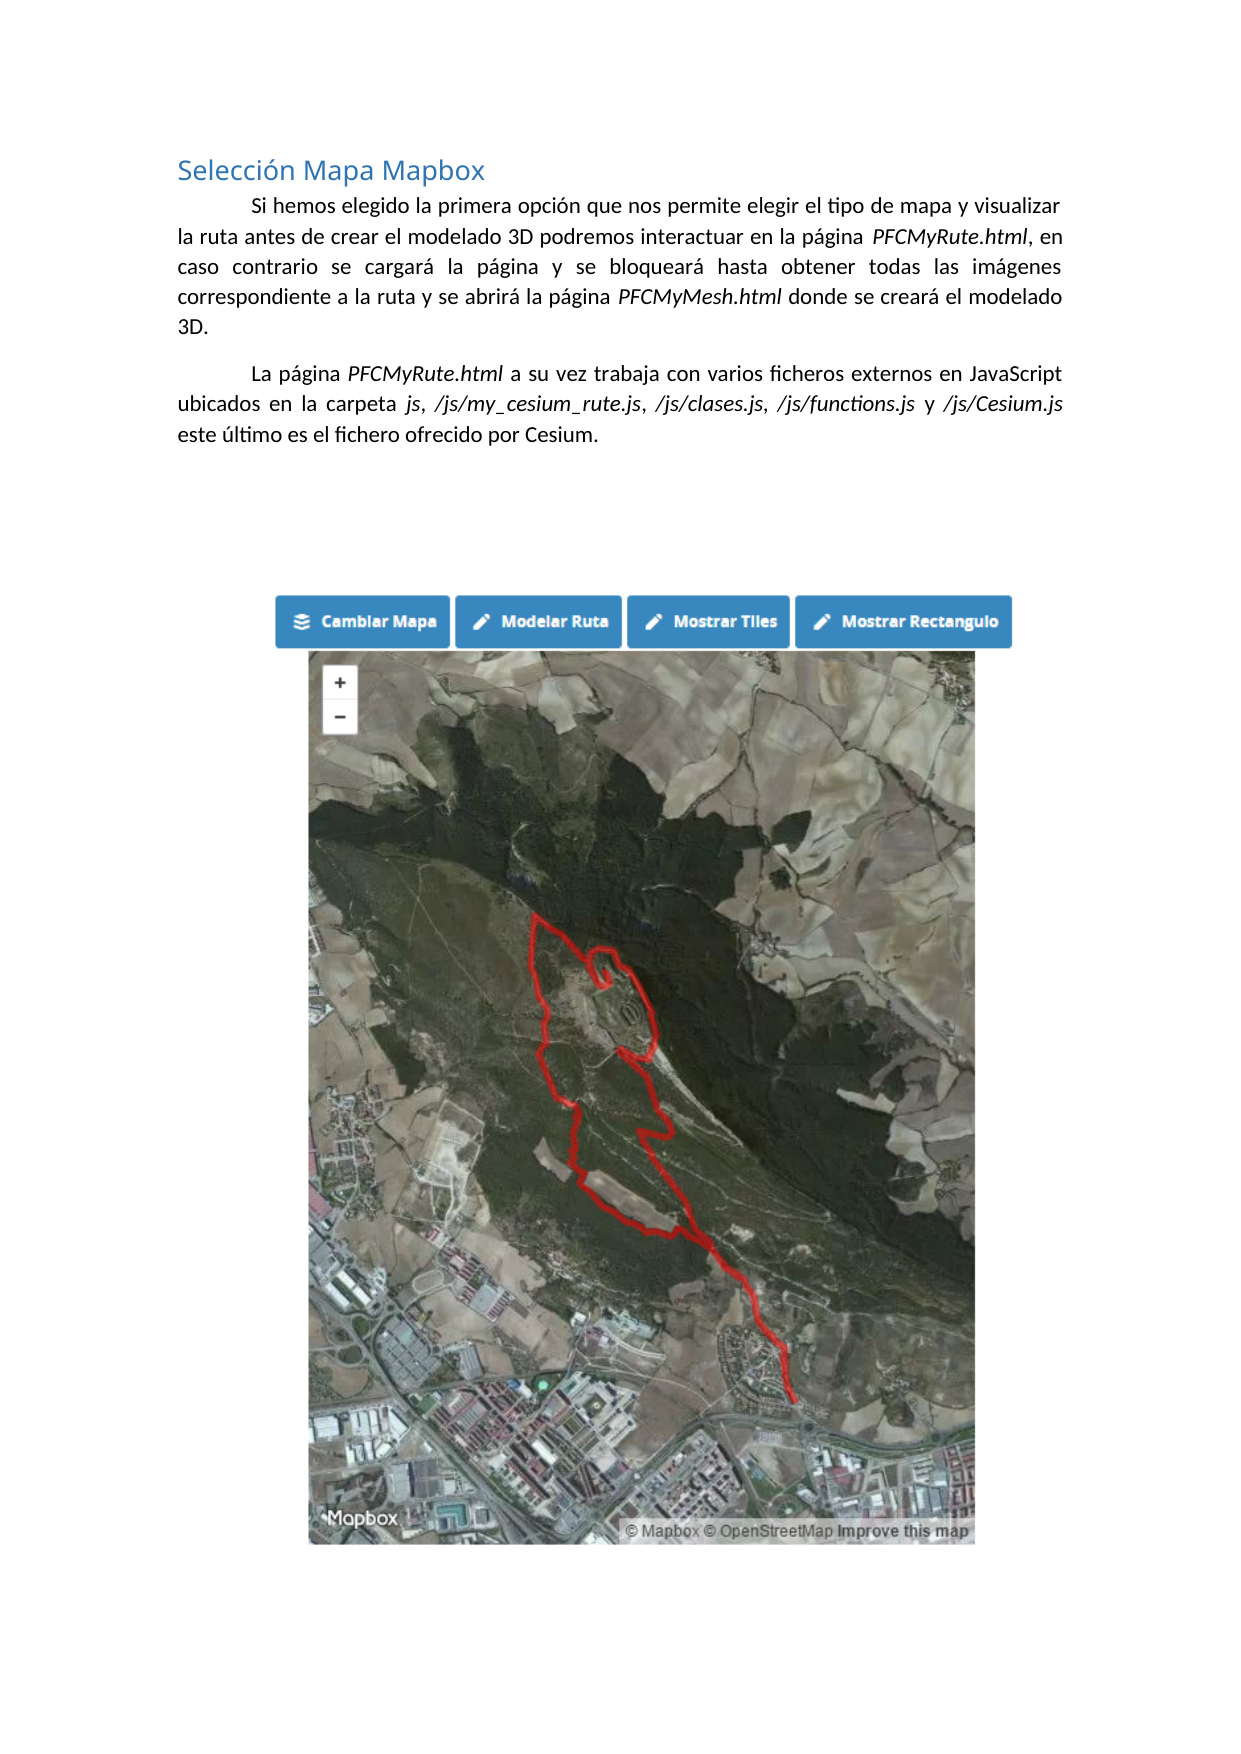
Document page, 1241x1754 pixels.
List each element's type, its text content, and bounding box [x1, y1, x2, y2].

text La página PFCMyRute.html a su vez trabaja con varios ficheros externos en JavaScript ubicados en la carpeta js, /js/my_cesium_rute.js, /js/clases.js, /js/functions.js y /js/Cesium.js este último es el fichero ofrecido por Cesium. [177, 359, 1063, 448]
subtitle Selección Mapa Mapbox [177, 152, 1063, 189]
picture [265, 589, 1036, 1558]
text Si hemos elegido la primera opción que nos permite elegir el tipo de mapa y visualizar la ruta antes de crear el modelado 3D podremos interactuar en la página PFCMyRute.html, en caso contrario se cargará la página y se bloqueará hasta obtener todas las imágenes correspondiente a la ruta y se abrirá la página PFCMyMesh.html donde se creará el modelado 3D. [177, 192, 1063, 340]
